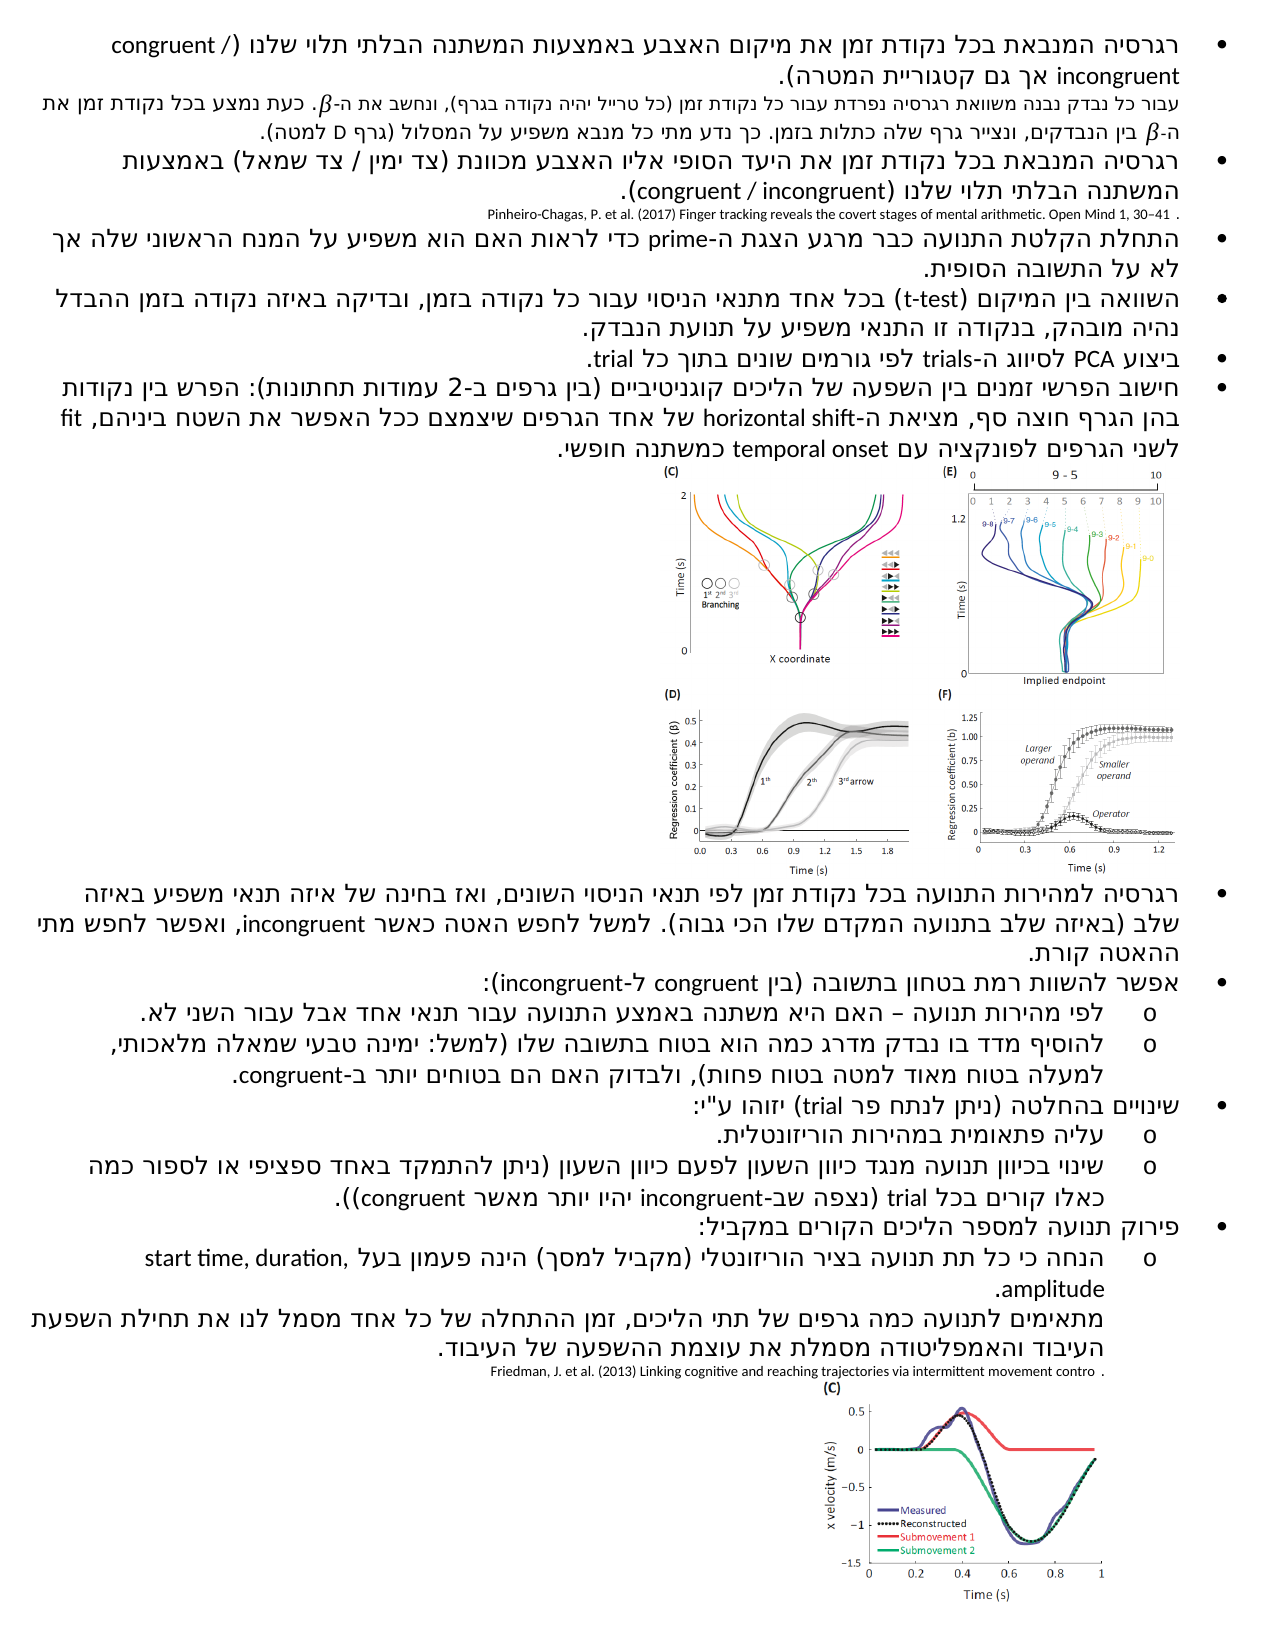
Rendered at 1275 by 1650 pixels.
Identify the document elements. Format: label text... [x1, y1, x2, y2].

list חישוב הפרשי זמנים בין השפעה של הליכים קוגניטיביים (בין גרפים ב-2 עמודות תחתונות): הפרש בין נקודות בהן הגרף חוצה סף, מציאת ה-horizontal shift של אחד הגרפים שיצמצם ככל האפשר את השטח ביניהם, fit לשני הגרפים לפונקציה עם temporal onset כמשתנה חופשי. [29, 373, 1218, 463]
text . Pinheiro-Chagas, P. et al. (2017) Finger tracking reveals the covert stages of mental arithmetic. Open Mind 1, 30–41 [29, 206, 1180, 223]
picture [660, 463, 1180, 879]
list התחלת הקלטת התנועה כבר מרגע הצגת ה-prime כדי לראות האם הוא משפיע על המנח הראשוני שלה אך לא על התשובה הסופית. [29, 223, 1218, 283]
list לפי מהירות תנועה – האם היא משתנה באמצע התנועה עבור תנאי אחד אבל עבור השני לא. [29, 998, 1143, 1029]
picture [823, 1380, 1105, 1604]
list פירוק תנועה למספר הליכים הקורים במקביל: [29, 1213, 1218, 1242]
list להוסיף מדד בו נבדק מדרג כמה הוא בטוח בתשובה שלו (למשל: ימינה טבעי שמאלה מלאכותי, למעלה בטוח מאוד למטה בטוח פחות), ולבדוק האם הם בטוחים יותר ב-congruent. [29, 1029, 1143, 1090]
list ביצוע PCA לסיווג ה-trials לפי גורמים שונים בתוך כל trial. [29, 343, 1218, 373]
list רגרסיה למהירות התנועה בכל נקודת זמן לפי תנאי הניסוי השונים, ואז בחינה של איזה תנאי משפיע באיזה שלב (באיזה שלב בתנועה המקדם שלו הכי גבוה). למשל לחפש האטה כאשר incongruent, ואפשר לחפש מתי ההאטה קורת. [29, 879, 1218, 968]
list שינוי בכיוון תנועה מנגד כיוון השעון לפעם כיוון השעון (ניתן להתמקד באחד ספציפי או לספור כמה כאלו קורים בכל trial (נצפה שב-incongruent יהיו יותר מאשר congruent)). [29, 1151, 1143, 1213]
list השוואה בין המיקום (t-test) בכל אחד מתנאי הניסוי עבור כל נקודה בזמן, ובדיקה באיזה נקודה בזמן ההבדל נהיה מובהק, בנקודה זו התנאי משפיע על תנועת הנבדק. [29, 283, 1218, 343]
list רגרסיה המנבאת בכל נקודת זמן את היעד הסופי אליו האצבע מכוונת (צד ימין / צד שמאל) באמצעות המשתנה הבלתי תלוי שלנו (congruent / incongruent). [29, 146, 1218, 206]
list אפשר להשוות רמת בטחון בתשובה (בין congruent ל-incongruent): [29, 968, 1218, 998]
text . Friedman, J. et al. (2013) Linking cognitive and reaching trajectories via intermittent movement contro [29, 1362, 1105, 1380]
list עליה פתאומית במהירות הוריזונטלית. [29, 1121, 1143, 1151]
list הנחה כי כל תת תנועה בציר הוריזונטלי (מקביל למסך) הינה פעמון בעל start time, duration, amplitude. [29, 1242, 1143, 1304]
list שינויים בהחלטה (ניתן לנתח פר trial) יזוהו ע"י: [29, 1090, 1218, 1121]
text מתאימים לתנועה כמה גרפים של תתי הליכים, זמן ההתחלה של כל אחד מסמל לנו את תחילת השפעת העיבוד והאמפליטודה מסמלת את עוצמת ההשפעה של העיבוד. [29, 1304, 1105, 1362]
text עבור כל נבדק נבנה משוואת רגרסיה נפרדת עבור כל נקודת זמן (כל טרייל יהיה נקודה בגרף), ונחשב את ה-. כעת נמצע בכל נקודת זמן את ה- בין הנבדקים, ונצייר גרף שלה כתלות בזמן. כך נדע מתי כל מנבא משפיע על המסלול (גרף D למטה). [29, 91, 1180, 146]
list רגרסיה המנבאת בכל נקודת זמן את מיקום האצבע באמצעות המשתנה הבלתי תלוי שלנו (congruent / incongruent אך גם קטגוריית המטרה). [29, 29, 1218, 91]
